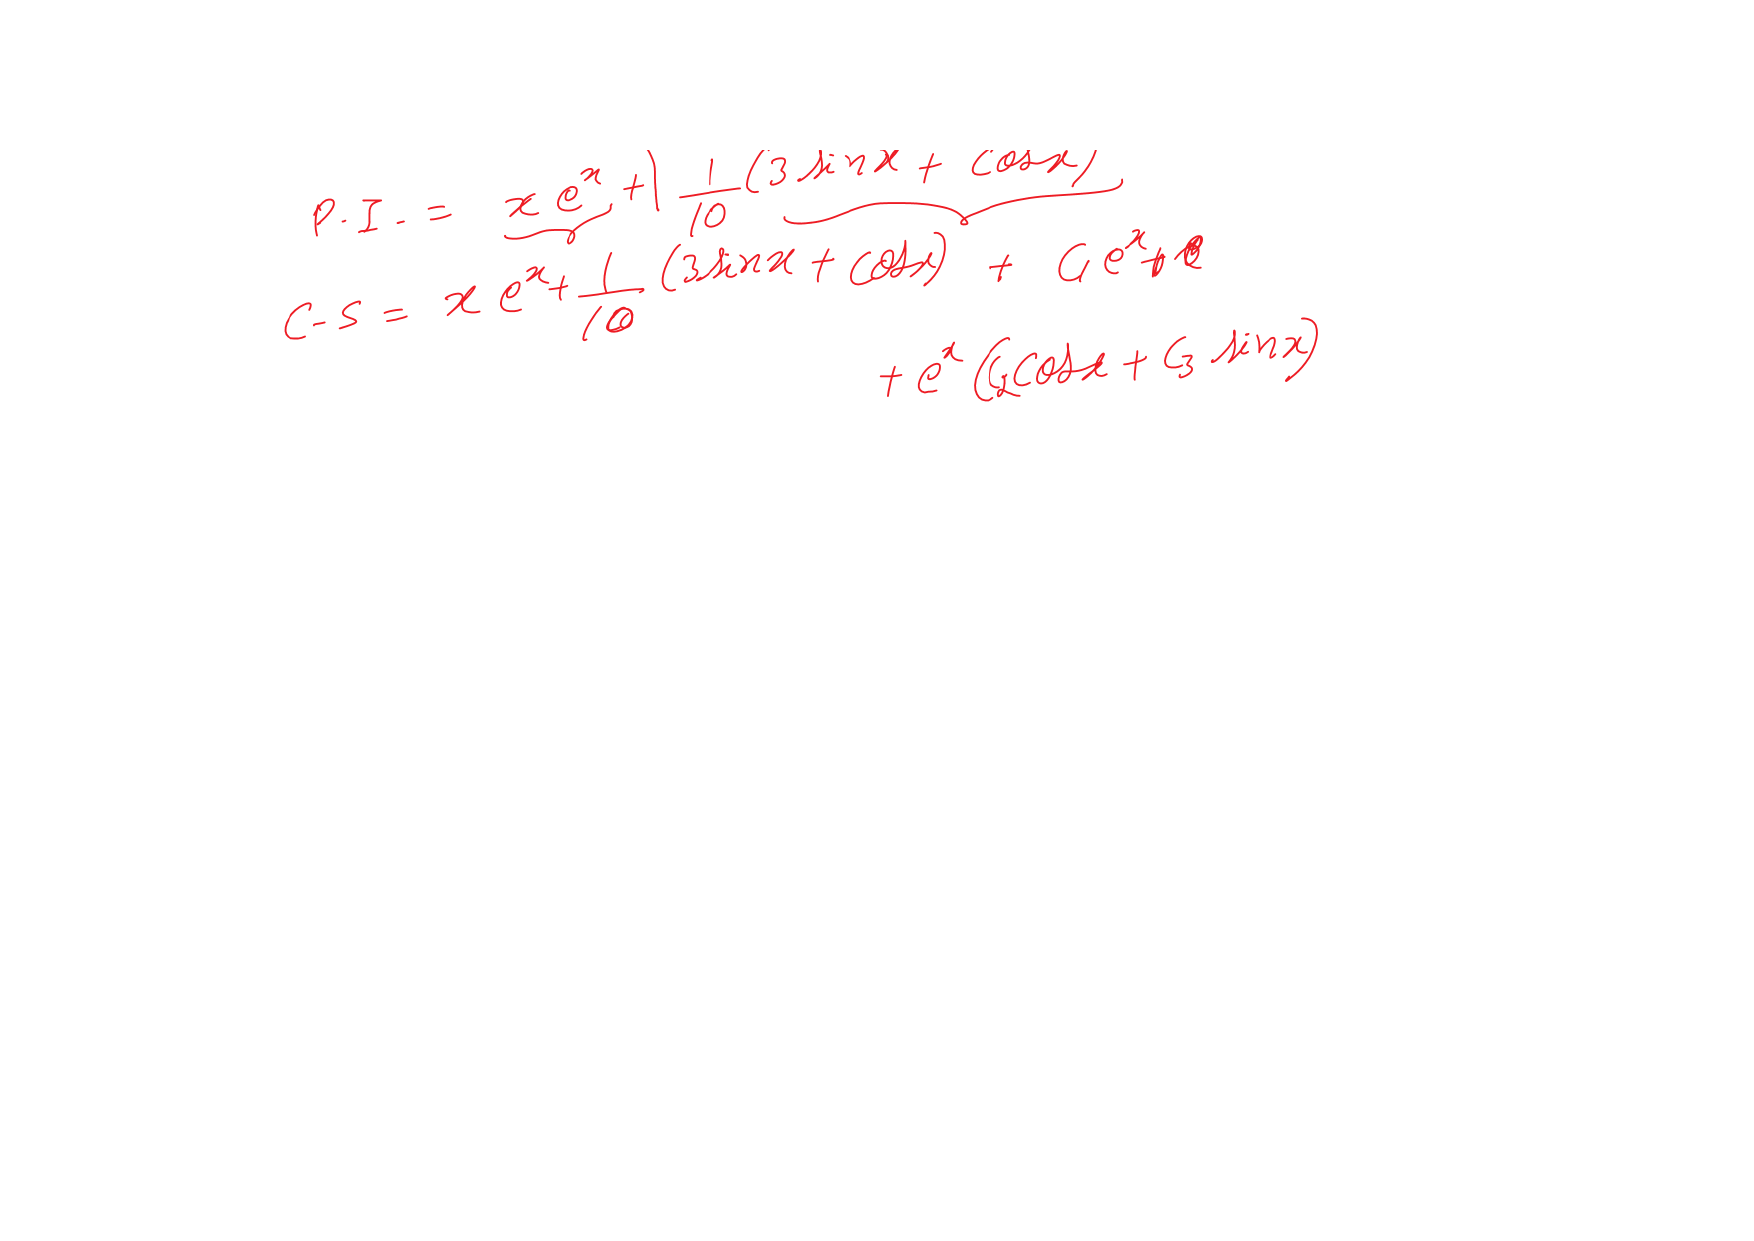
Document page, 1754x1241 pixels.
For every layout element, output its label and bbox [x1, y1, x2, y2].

picture [150, 150, 1550, 405]
